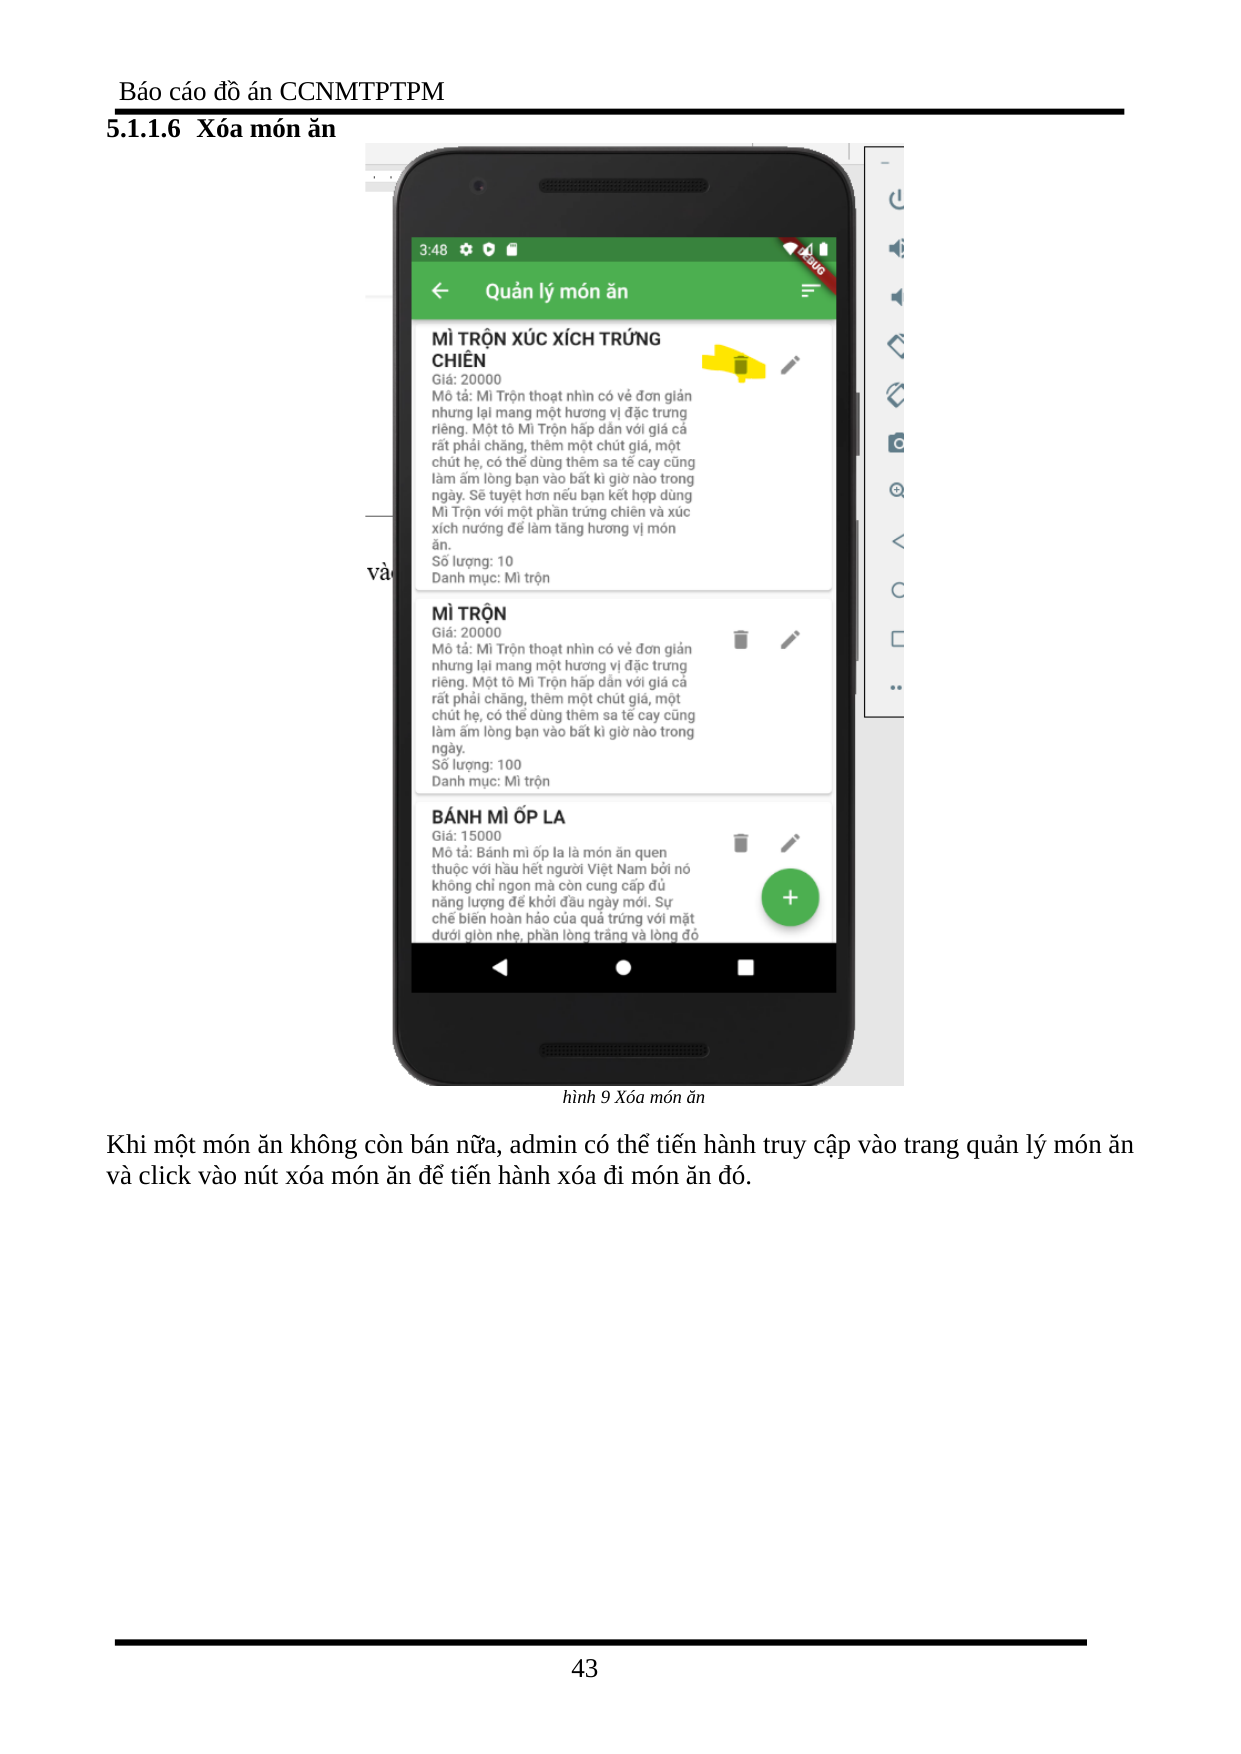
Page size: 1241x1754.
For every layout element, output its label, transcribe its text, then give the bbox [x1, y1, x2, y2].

picture [365, 143, 904, 1086]
text hình 9 Xóa món ăn [106, 1086, 1163, 1107]
text Khi một món ăn không còn bán nữa, admin có thể tiến hành truy cập vào trang quản lý món ăn và click vào nút xóa món ăn để tiến hành xóa đi món ăn đó. [106, 1128, 1163, 1190]
subtitle Xóa món ăn [106, 112, 1163, 144]
